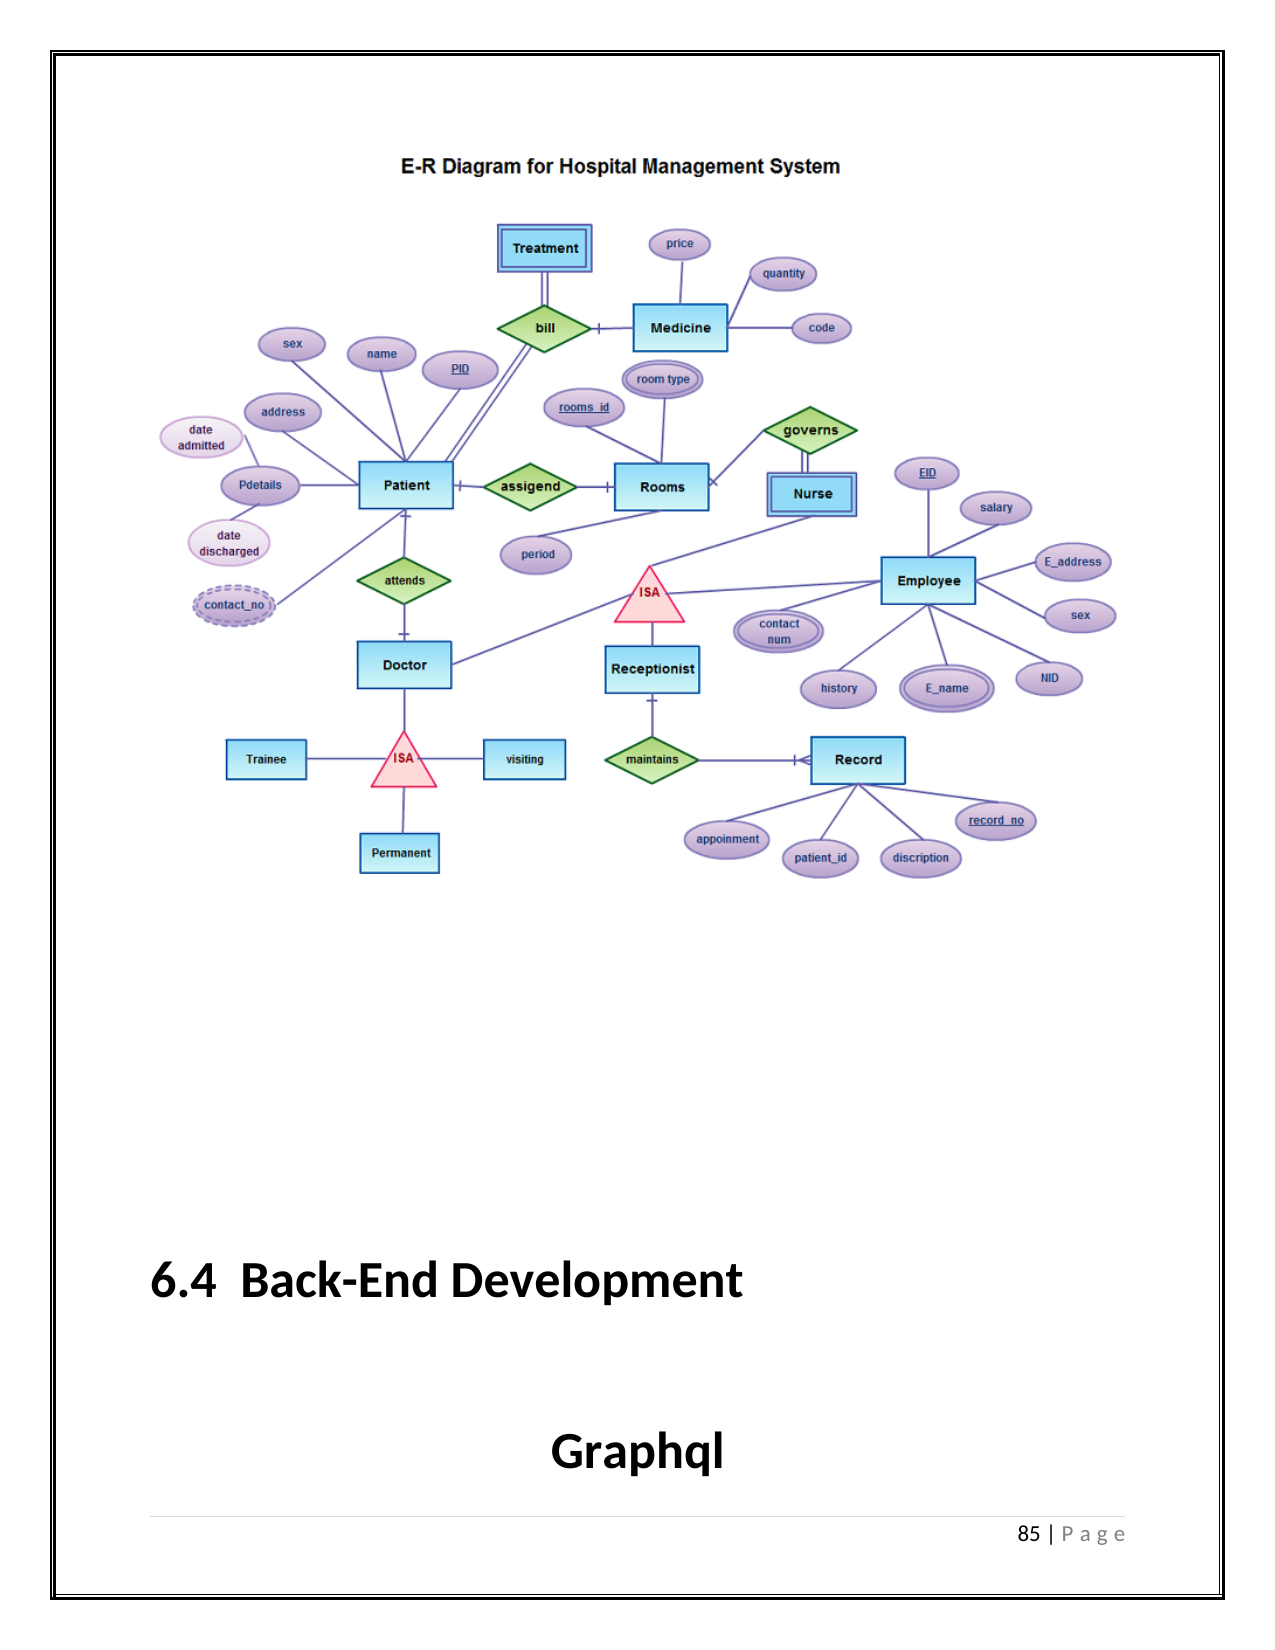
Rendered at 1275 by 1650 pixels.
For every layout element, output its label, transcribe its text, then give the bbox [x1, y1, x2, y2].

picture [150, 150, 1125, 888]
text Graphql [150, 1418, 1125, 1481]
text 6.4 Back-End Development [150, 1247, 1125, 1311]
